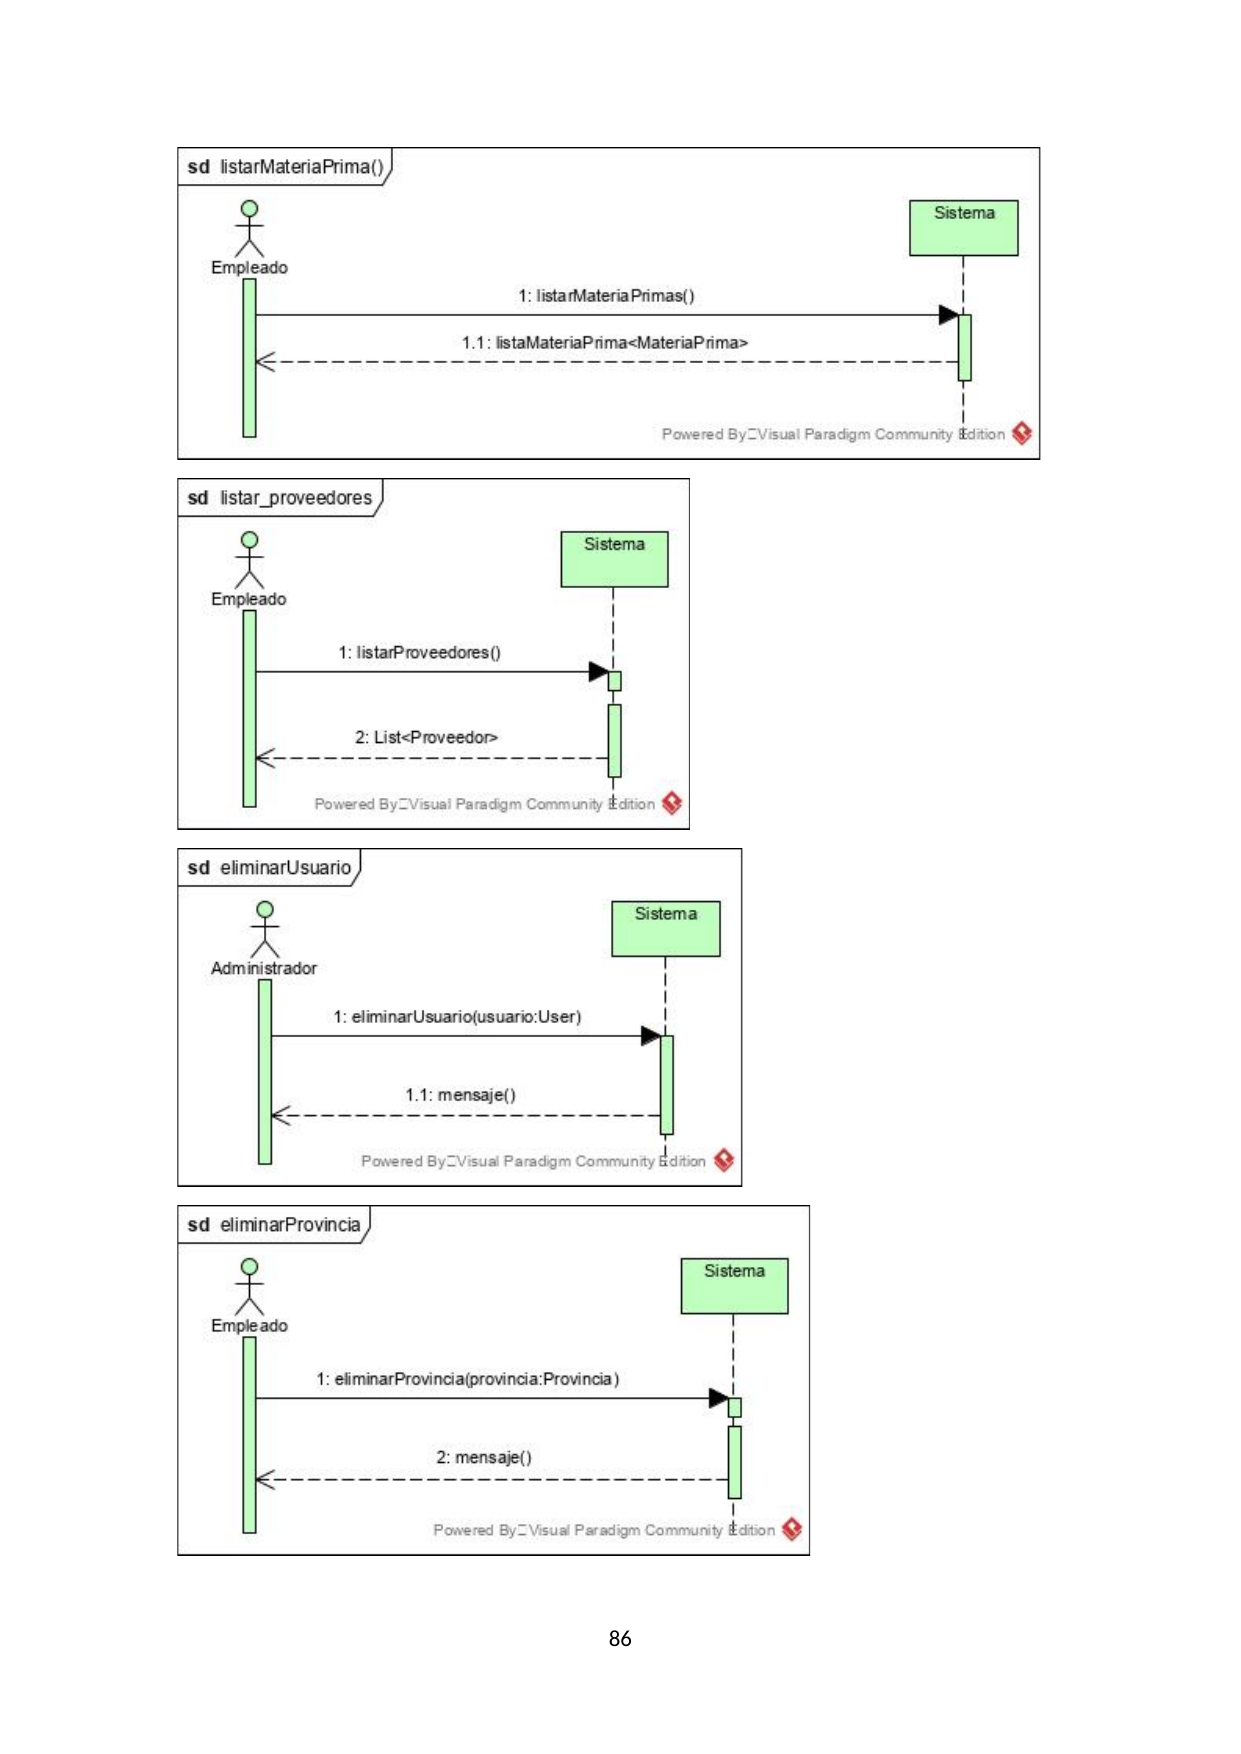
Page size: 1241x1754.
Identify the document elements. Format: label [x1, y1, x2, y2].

picture [177, 1205, 811, 1556]
picture [177, 147, 1041, 460]
picture [177, 848, 743, 1187]
picture [177, 478, 690, 830]
